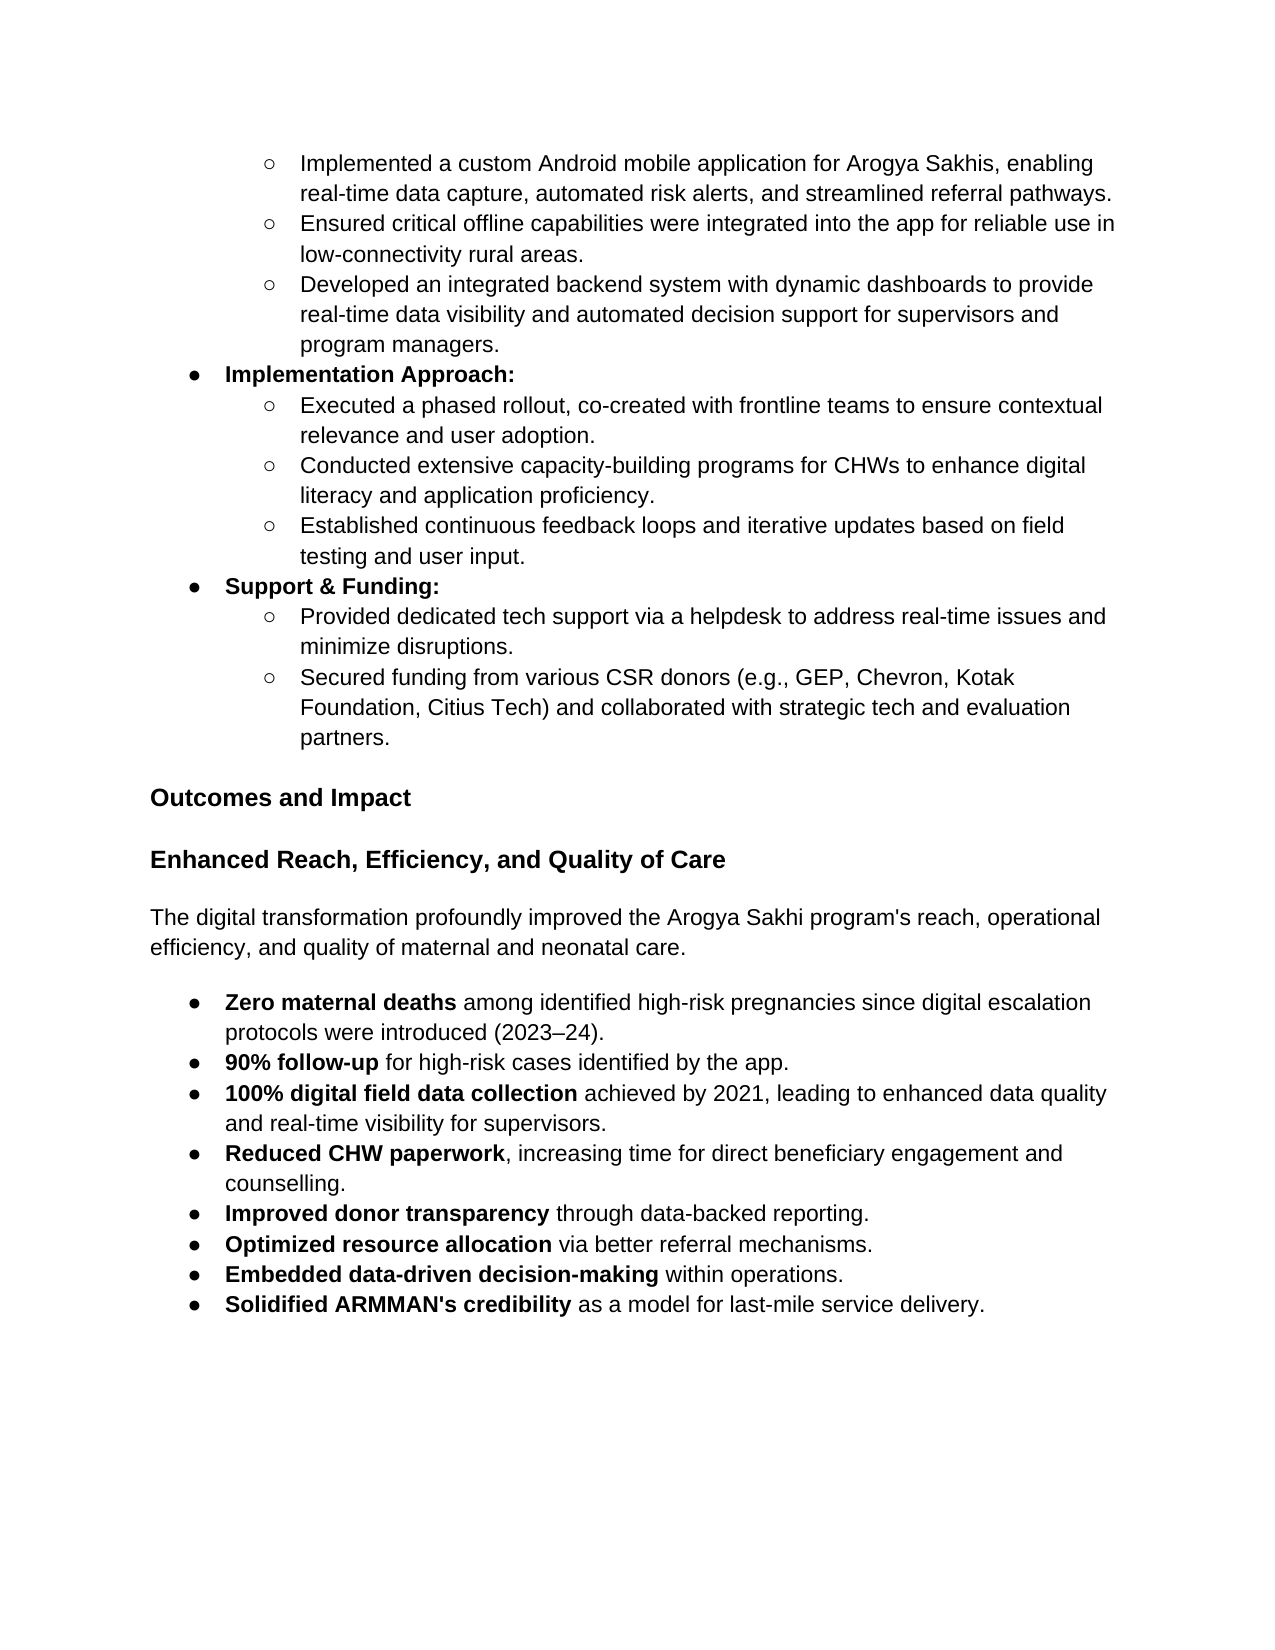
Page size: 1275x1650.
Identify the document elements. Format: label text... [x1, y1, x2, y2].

list Provided dedicated tech support via a helpdesk to address real-time issues and minimize disruptions. [262, 603, 1125, 660]
list 90% follow-up for high-risk cases identified by the app. [187, 1049, 1125, 1076]
list Support & Funding: [187, 573, 1125, 599]
list Ensured critical offline capabilities were integrated into the app for reliable use in low-connectivity rural areas. [262, 210, 1125, 267]
list Optimized resource allocation via better referral mechanisms. [187, 1231, 1125, 1257]
list Secured funding from various CSR donors (e.g., GEP, Chevron, Kotak Foundation, Citius Tech) and collaborated with strategic tech and evaluation partners. [262, 663, 1125, 750]
list 100% digital field data collection achieved by 2021, leading to enhanced data quality and real-time visibility for supervisors. [187, 1079, 1125, 1136]
list Conducted extensive capacity-building programs for CHWs to enhance digital literacy and application proficiency. [262, 452, 1125, 509]
list Executed a phased rollout, co-created with frontline teams to ensure contextual relevance and user adoption. [262, 392, 1125, 448]
list Established continuous feedback loops and iterative updates based on field testing and user input. [262, 512, 1125, 569]
text Outcomes and Impact [150, 783, 1125, 812]
list Solidified ARMMAN's credibility as a model for last-mile service delivery. [187, 1291, 1125, 1317]
text The digital transformation profoundly improved the Arogya Sakhi program's reach, operational efficiency, and quality of maternal and neonatal care. [150, 903, 1125, 960]
list Implementation Approach: [187, 361, 1125, 388]
list Zero maternal deaths among identified high-risk pregnancies since digital escalation protocols were introduced (2023–24). [187, 989, 1125, 1046]
list Developed an integrated backend system with dynamic dashboards to provide real-time data visibility and automated decision support for supervisors and program managers. [262, 271, 1125, 358]
text Enhanced Reach, Efficiency, and Quality of Care [150, 846, 1125, 874]
list Improved donor transparency through data-backed reporting. [187, 1200, 1125, 1227]
list Embedded data-driven decision-making within operations. [187, 1261, 1125, 1287]
list Reduced CHW paperwork, increasing time for direct beneficiary engagement and counselling. [187, 1140, 1125, 1197]
list Implemented a custom Android mobile application for Arogya Sakhis, enabling real-time data capture, automated risk alerts, and streamlined referral pathways. [262, 150, 1125, 207]
